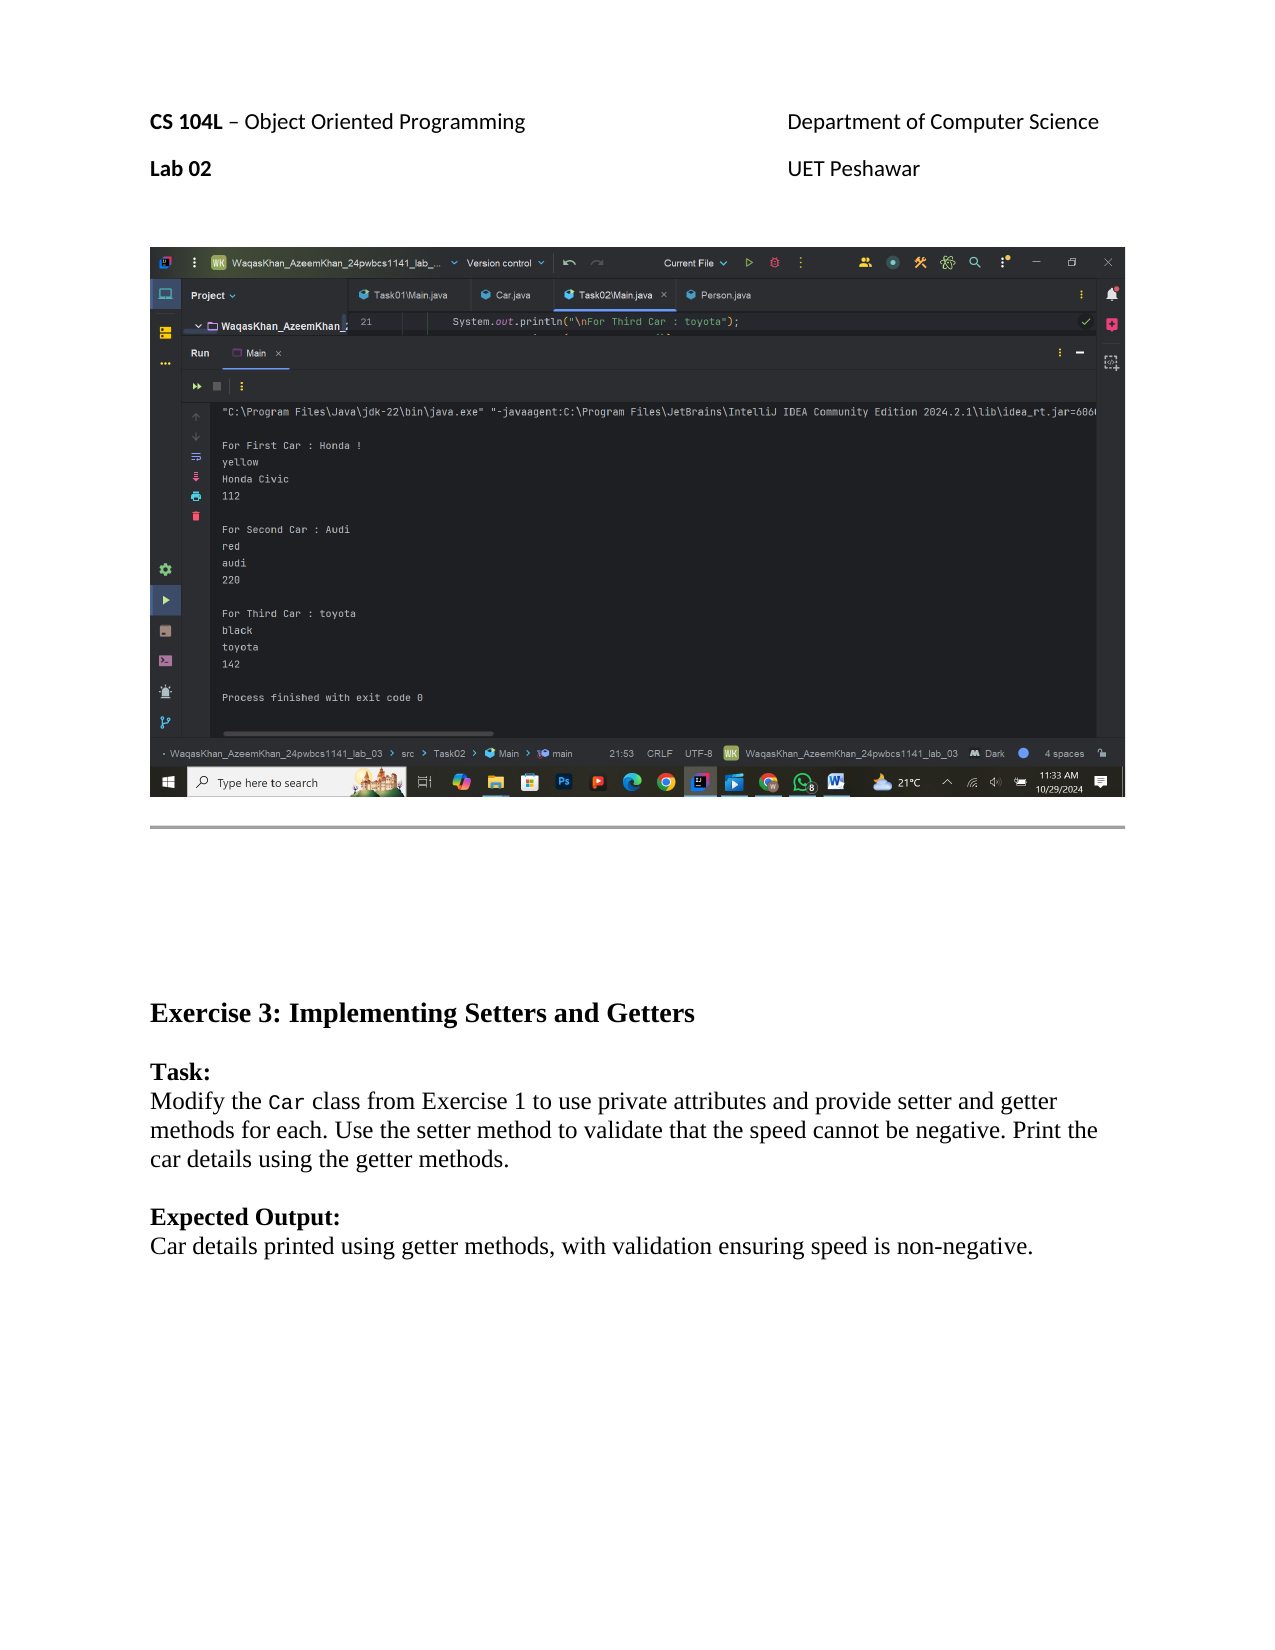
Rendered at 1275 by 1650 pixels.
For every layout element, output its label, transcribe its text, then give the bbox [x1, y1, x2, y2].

text Exercise 3: Implementing Setters and Getters [150, 996, 1125, 1028]
picture [150, 247, 1125, 797]
text Expected Output: Car details printed using getter methods, with validation ensuring speed is non-negative. [150, 1202, 1125, 1260]
text Task: Modify the Car class from Exercise 1 to use private attributes and provide setter and getter methods for each. Use the setter method to validate that the speed cannot be negative. Print the car details using the getter methods. [150, 1057, 1125, 1173]
